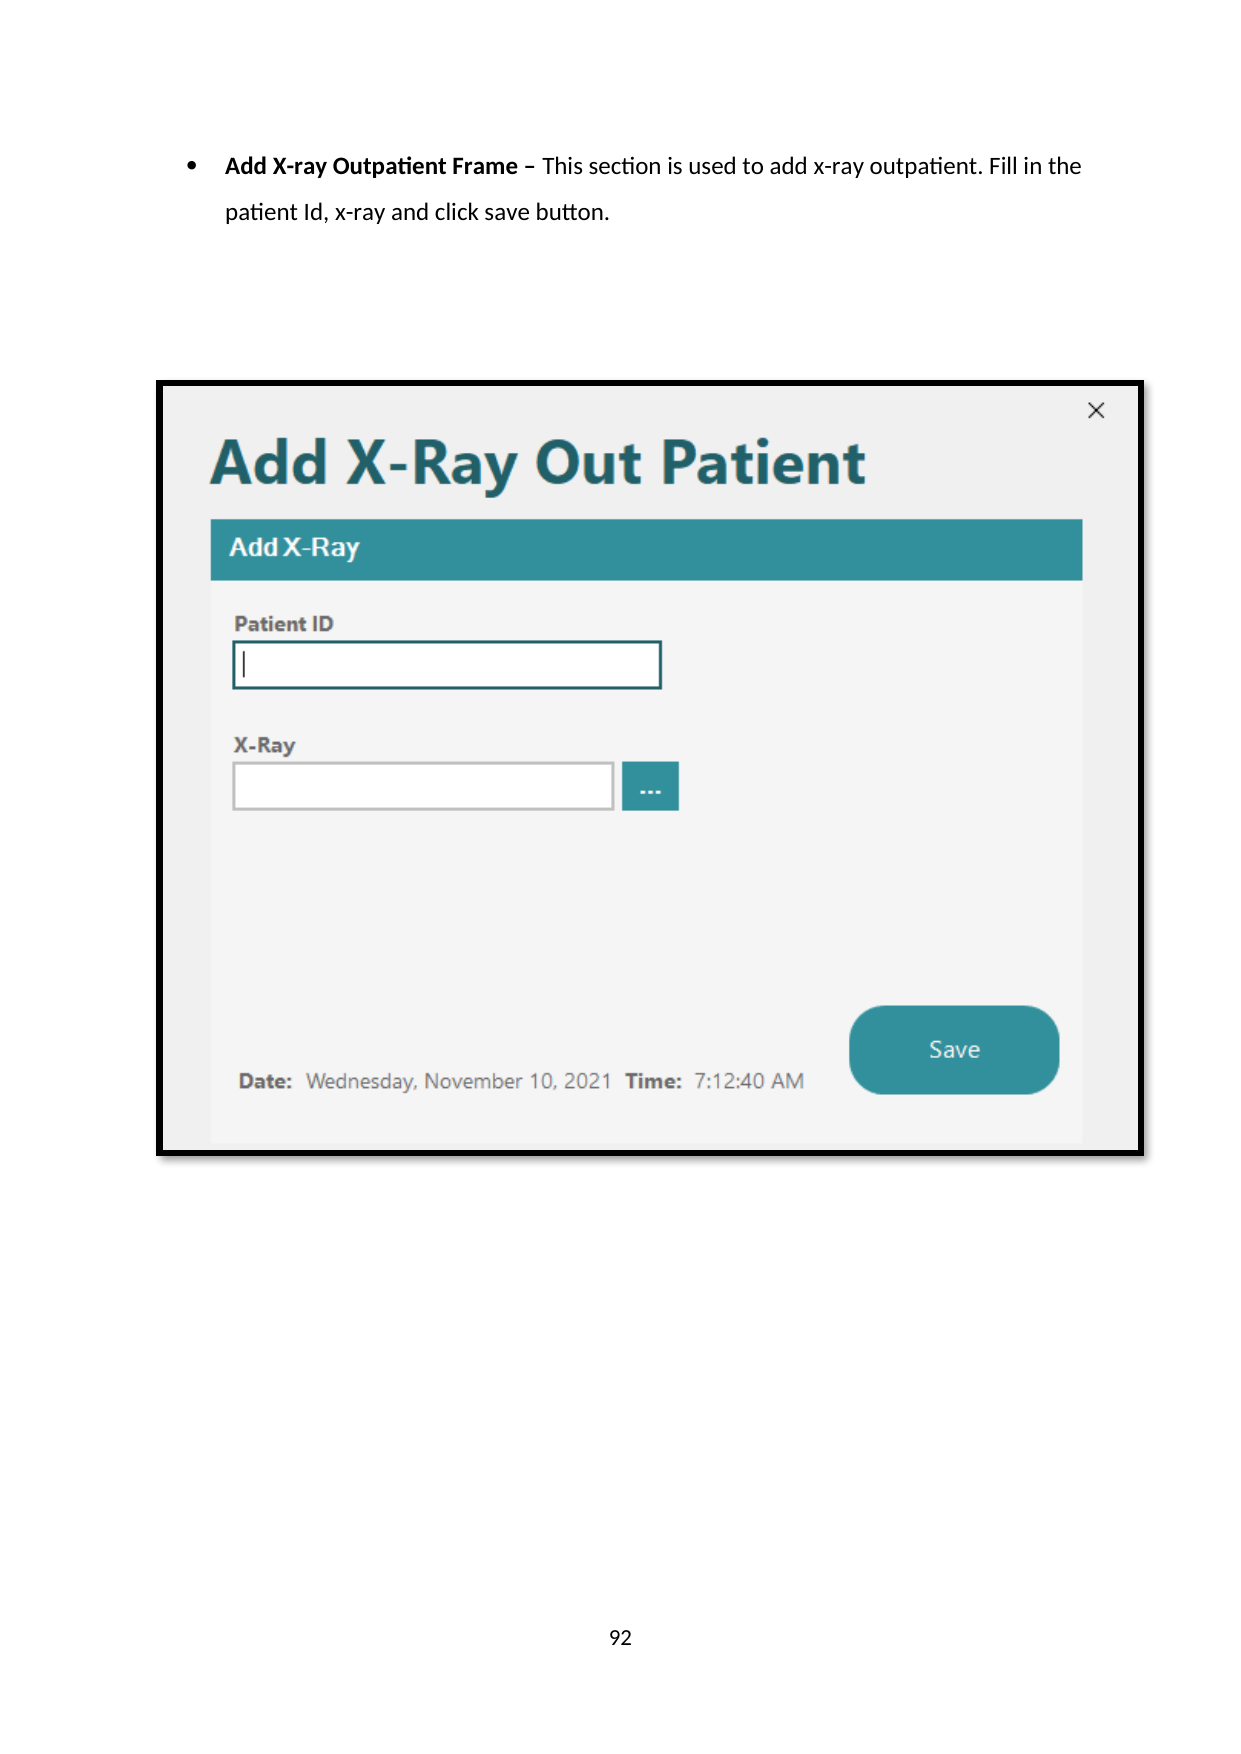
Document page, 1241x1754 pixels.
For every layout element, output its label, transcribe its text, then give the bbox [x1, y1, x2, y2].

picture [163, 386, 1138, 1150]
list Add X-ray Outpatient Frame – This section is used to add x-ray outpatient. Fill in the patient Id, x-ray and click save button. [187, 150, 1090, 226]
